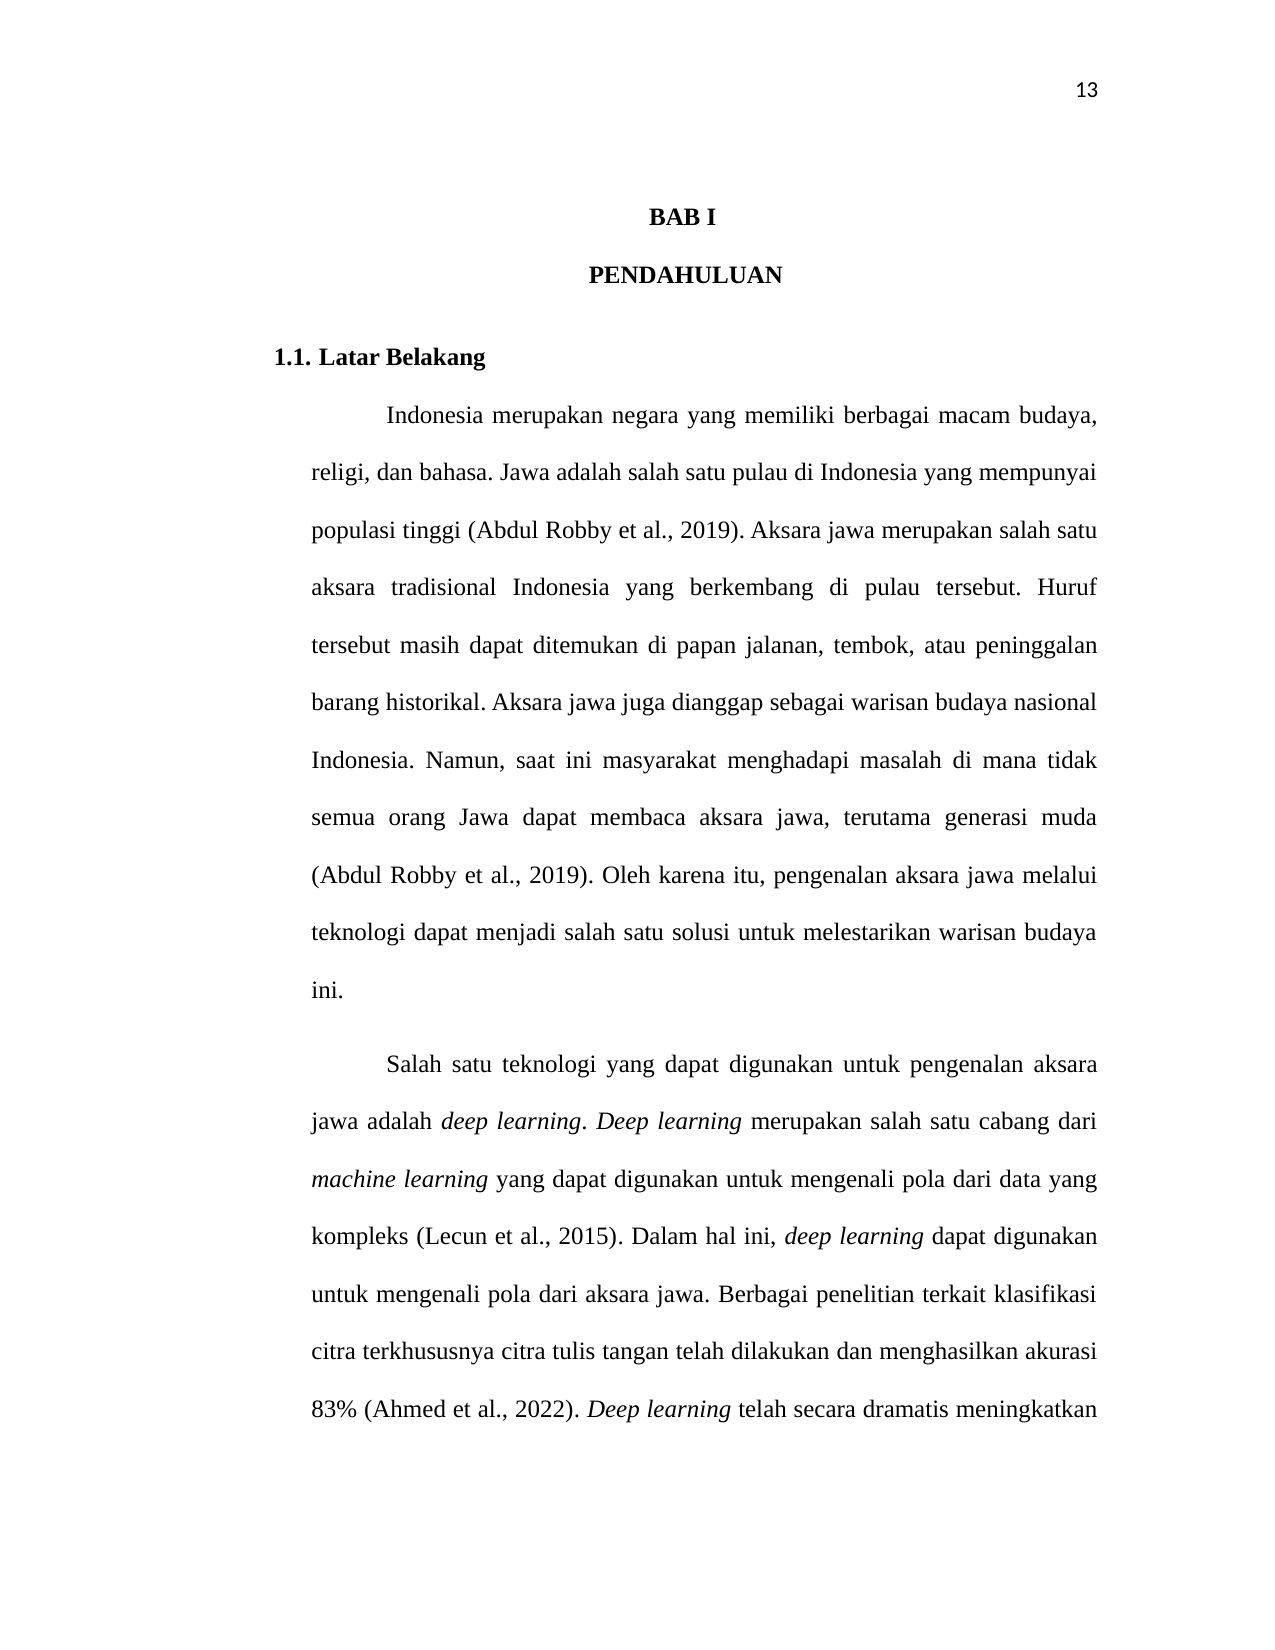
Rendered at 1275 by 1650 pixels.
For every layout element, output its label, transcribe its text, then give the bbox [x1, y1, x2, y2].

text Indonesia merupakan negara yang memiliki berbagai macam budaya, religi, dan bahasa. Jawa adalah salah satu pulau di Indonesia yang mempunyai populasi tinggi . Aksara jawa merupakan salah satu aksara tradisional Indonesia yang berkembang di pulau tersebut. Huruf tersebut masih dapat ditemukan di papan jalanan, tembok, atau peninggalan barang historikal. Aksara jawa juga dianggap sebagai warisan budaya nasional Indonesia. Namun, saat ini masyarakat menghadapi masalah di mana tidak semua orang Jawa dapat membaca aksara jawa, terutama generasi muda . Oleh karena itu, pengenalan aksara jawa melalui teknologi dapat menjadi salah satu solusi untuk melestarikan warisan budaya ini. [311, 400, 1098, 1003]
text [311, 1049, 1098, 1423]
subtitle BAB I PENDAHULUAN [236, 202, 1098, 288]
subtitle Latar Belakang [274, 342, 1098, 371]
